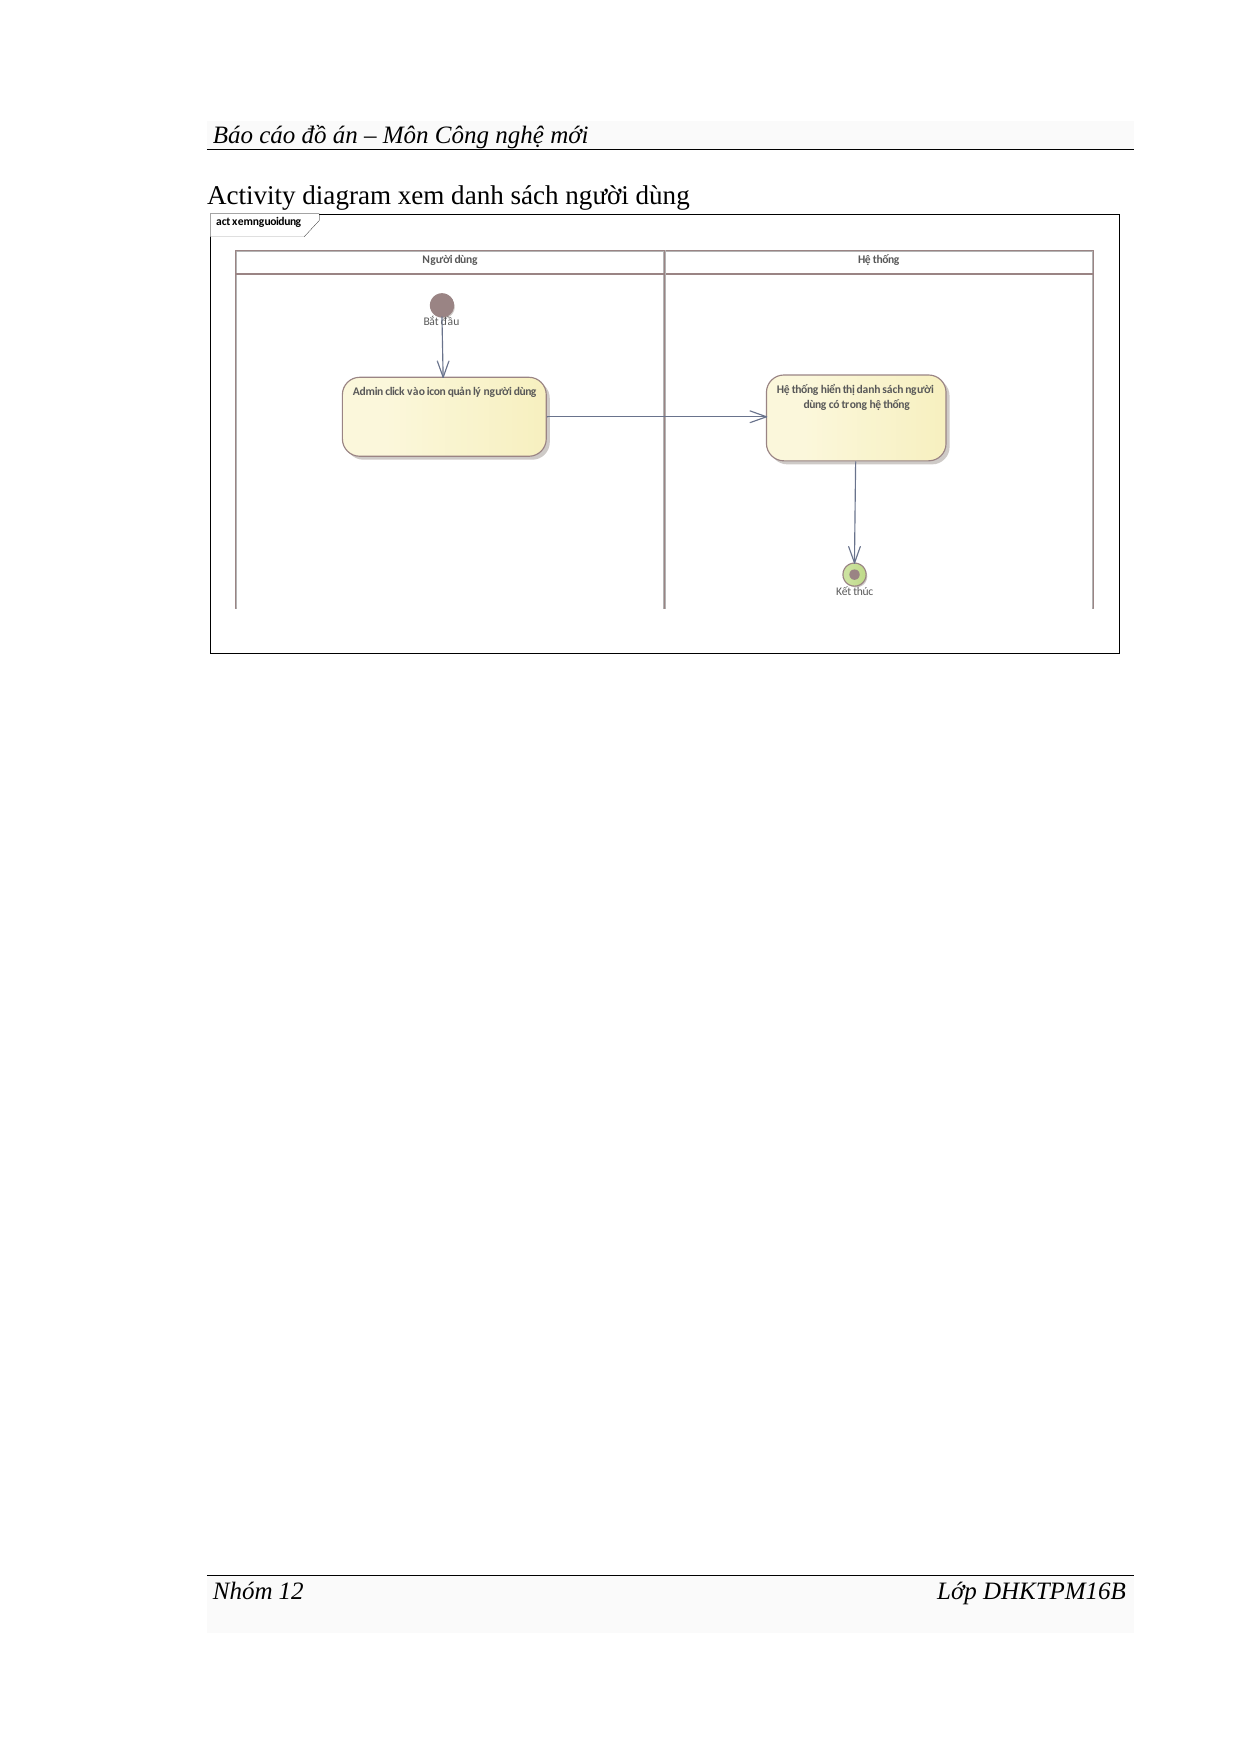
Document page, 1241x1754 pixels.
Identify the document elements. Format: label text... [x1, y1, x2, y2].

text Activity diagram xem danh sách người dùng [207, 179, 1122, 210]
